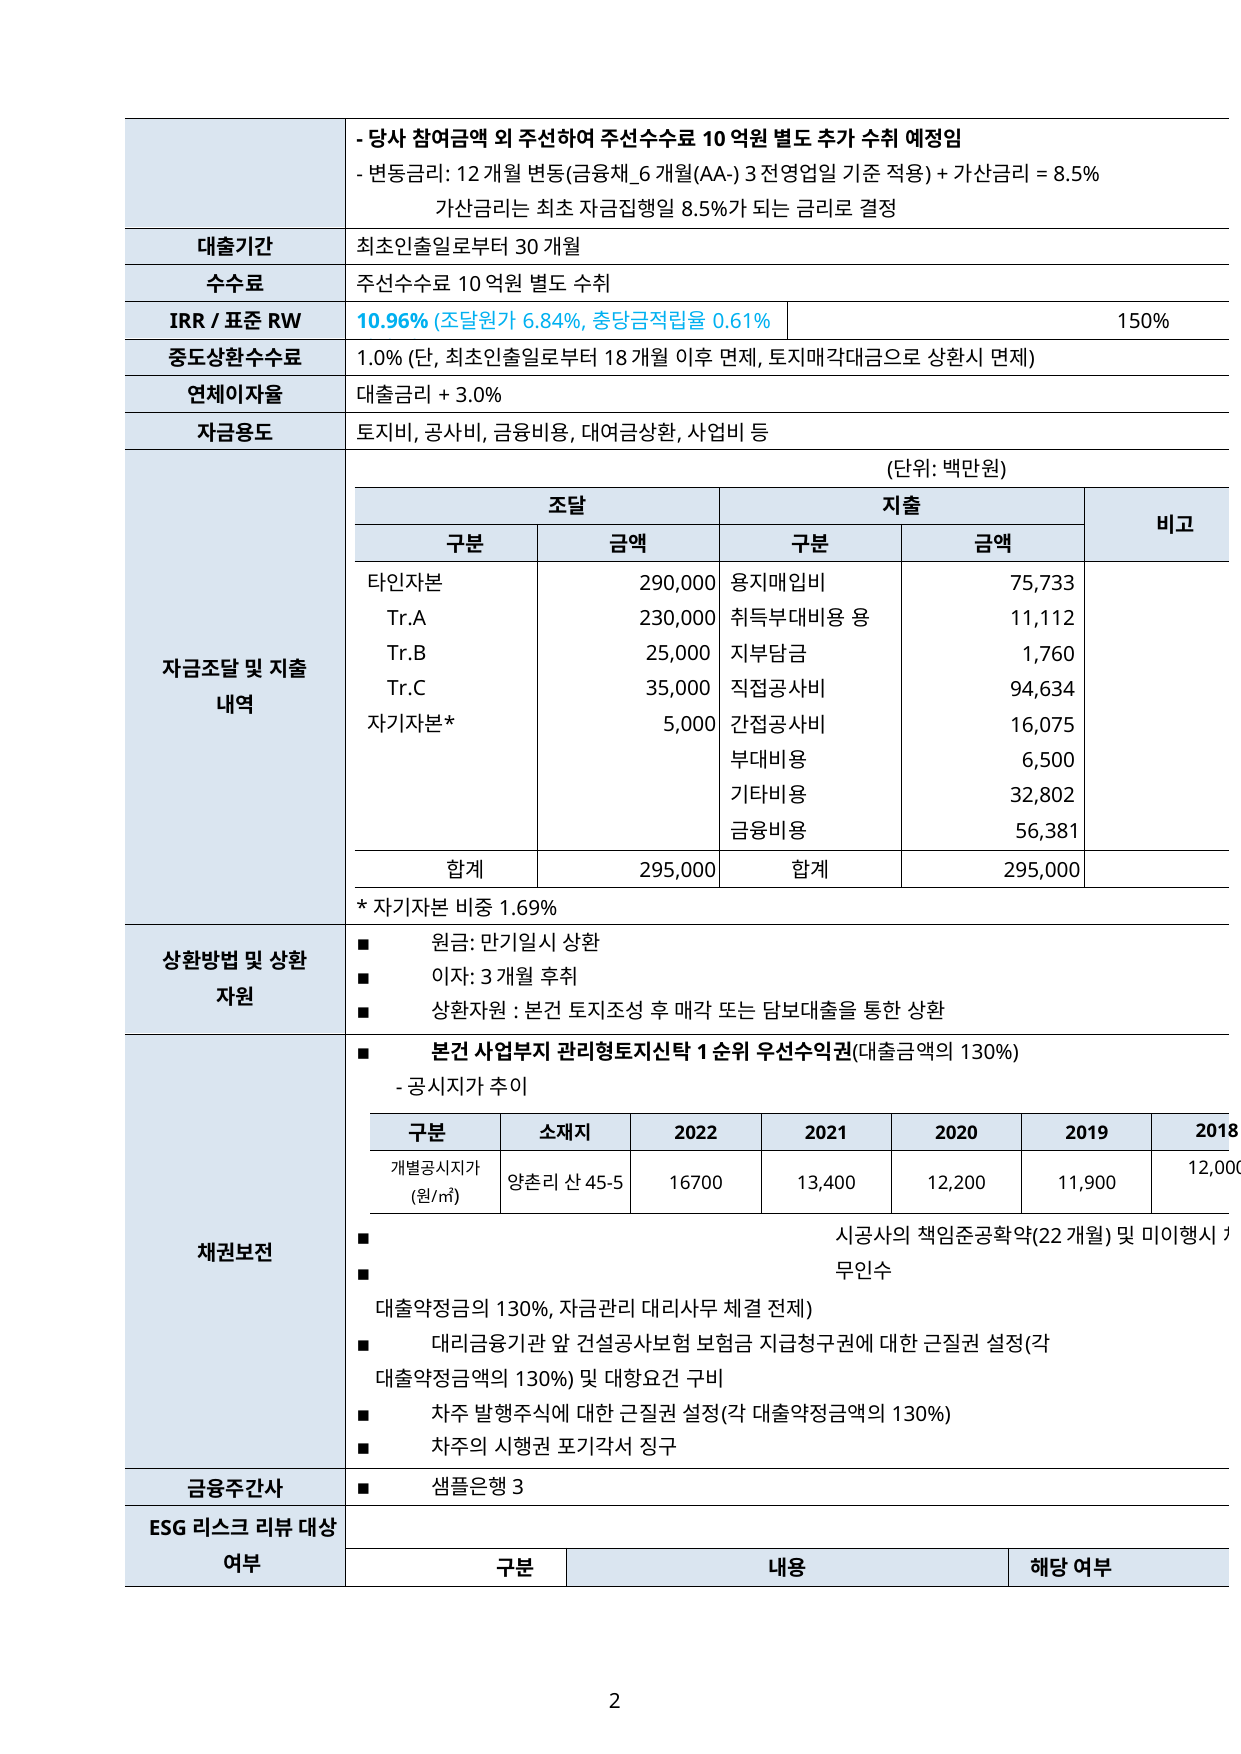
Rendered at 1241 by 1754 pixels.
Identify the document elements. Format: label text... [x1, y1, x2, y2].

table_cell 금융주간사 [125, 1469, 345, 1505]
table_cell 중도상환수수료 [125, 340, 345, 375]
table_header - 당사 참여금액 외 주선하여 주선수수료 10억원 별도 추가 수취 예정임 - 변동금리: 12개월 변동(금융채_6개월(AA-) 3전영업일 기준 적용) + 가산금리 = 8.5% 가산금리는 최초 자금집행일 8.5%가 되는 금리로 결정 [346, 119, 1229, 227]
table_cell ▪ 본건 사업부지 관리형토지신탁 1순위 우선수익권(대출금액의 130%) - 공시지가 추이 대출약정금의 130%, 자금관리 대리사무 체결 전제) ▪ 대리금융기관 앞 건설공사보험 보험금 지급청구권에 대한 근질권 설정(각 대출약정금액의 130%) 및 대항요건 구비 ▪ 차주 발행주식에 대한 근질권 설정(각 대출약정금액의 130%) ▪ 차주의 시행권 포기각서 징구 [346, 1035, 1229, 1468]
table_cell (단위: 백만원) * 자기자본 비중 1.69% [346, 450, 1229, 924]
table_cell ▪ 원금: 만기일시 상환 ▪ 이자: 3개월 후취 ▪ 상환자원 : 본건 토지조성 후 매각 또는 담보대출을 통한 상환 [346, 925, 1229, 1033]
table_cell ESG 리스크 리뷰 대상 여부 [125, 1506, 345, 1586]
table_cell 연체이자율 [125, 376, 345, 412]
table_cell IRR / 표준RW [125, 302, 345, 338]
table_cell ▪ 샘플은행3 [346, 1469, 1229, 1505]
table_cell 자금용도 [125, 413, 345, 449]
table_cell [346, 1506, 1229, 1548]
table_cell 토지비, 공사비, 금융비용, 대여금상환, 사업비 등 [346, 413, 1229, 449]
table_cell 최초인출일로부터 30개월 [346, 229, 1229, 264]
table_cell 구분 [346, 1549, 566, 1586]
table_cell 10.96% (조달원가 6.84%, 충당금적립율 0.61% 감안 시 Net Margin 3.51%) [346, 302, 787, 338]
table_cell 해당 여부 [1009, 1549, 1229, 1586]
table_cell 채권보전 [125, 1035, 345, 1468]
table_cell 1.0% (단, 최초인출일로부터 18개월 이후 면제, 토지매각대금으로 상환시 면제) [346, 340, 1229, 375]
table_cell 대출기간 [125, 229, 345, 264]
table_header [125, 119, 345, 227]
table_cell 주선수수료 10억원 별도 수취 [346, 265, 1229, 301]
table_cell 수수료 [125, 265, 345, 301]
table_cell 자금조달 및 지출내역 [125, 450, 345, 924]
table_cell 150% [788, 302, 1229, 338]
table_cell 대출금리 + 3.0% [346, 376, 1229, 412]
table_cell 내용 [567, 1549, 1008, 1586]
text 2 [136, 1686, 620, 1714]
table_cell 상환방법 및 상환자원 [125, 925, 345, 1033]
